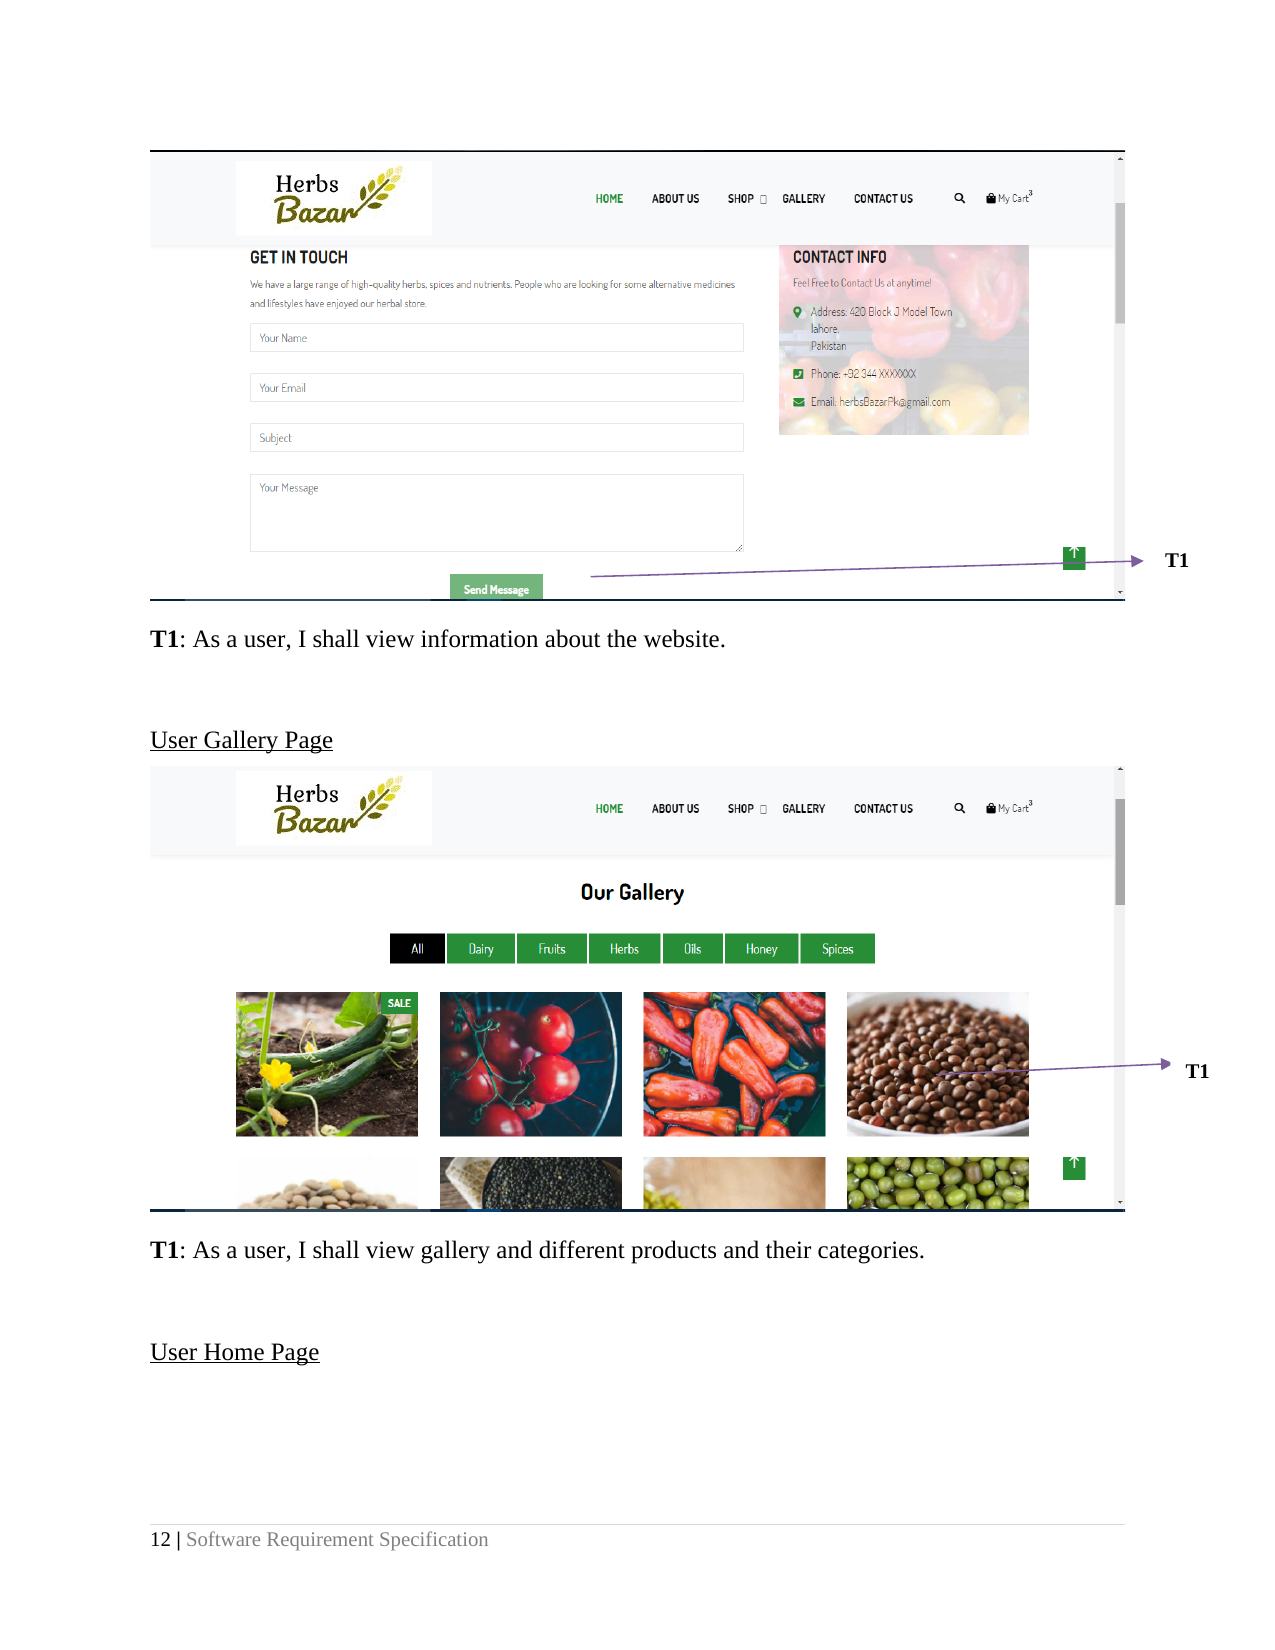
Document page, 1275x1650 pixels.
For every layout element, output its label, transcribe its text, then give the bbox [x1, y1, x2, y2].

picture [150, 766, 1125, 1212]
picture [150, 150, 1125, 601]
text T1: As a user, I shall view information about the website. [150, 624, 1125, 653]
text T1: As a user, I shall view gallery and different products and their categories. [150, 1236, 1125, 1264]
text User Home Page [150, 1337, 1125, 1365]
text User Gallery Page [150, 725, 1125, 754]
